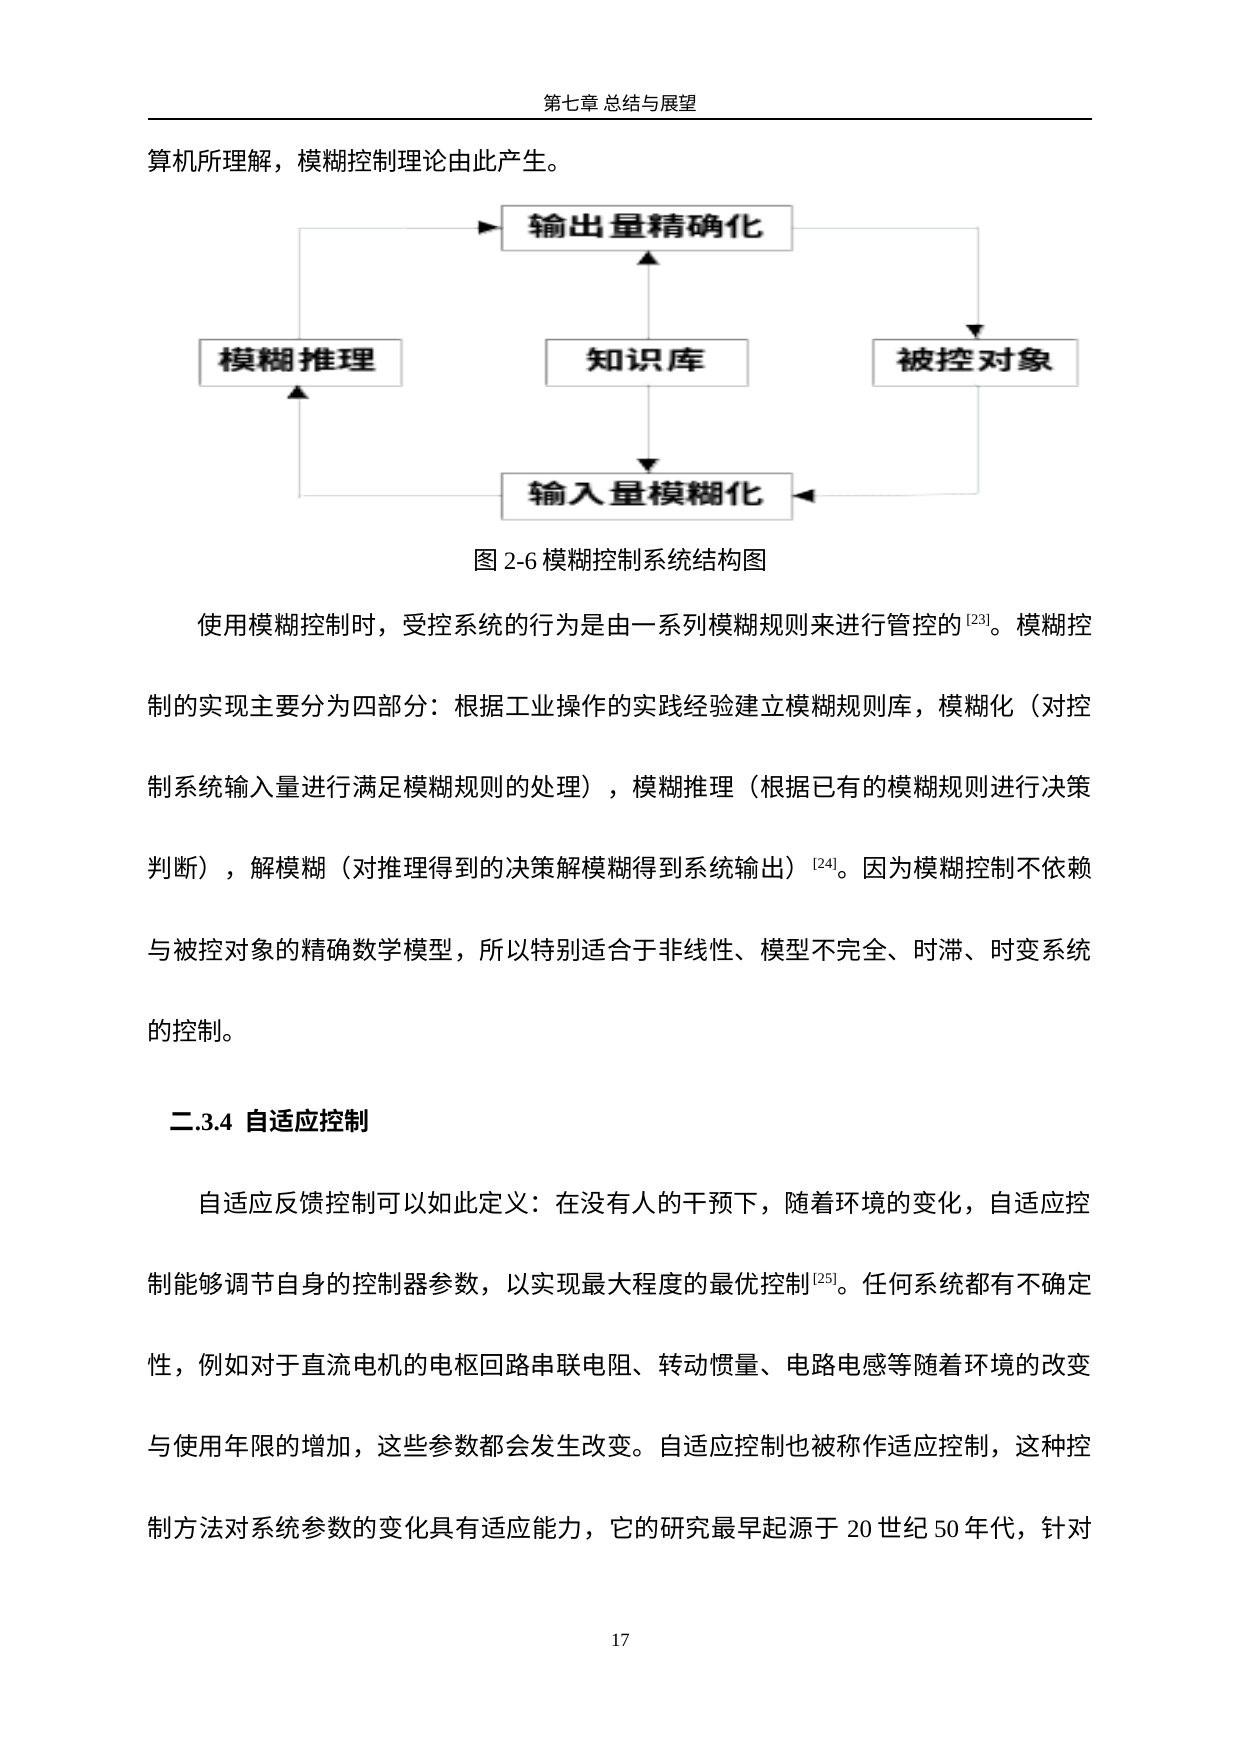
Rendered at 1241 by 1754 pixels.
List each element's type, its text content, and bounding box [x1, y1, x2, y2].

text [148, 127, 1092, 192]
text 图2-6模糊控制系统结构图 [148, 526, 1092, 591]
subtitle 自适应控制 [169, 1087, 1071, 1152]
text 使用模糊控制时，受控系统的行为是由一系列模糊规则来进行管控的[23]。模糊控制的实现主要分为四部分：根据工业操作的实践经验建立模糊规则库，模糊化（对控制系统输入量进行满足模糊规则的处理），模糊推理（根据已有的模糊规则进行决策判断），解模糊（对推理得到的决策解模糊得到系统输出）[24]。因为模糊控制不依赖与被控对象的精确数学模型，所以特别适合于非线性、模型不完全、时滞、时变系统的控制。 [148, 591, 1092, 1062]
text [148, 1169, 1092, 1559]
